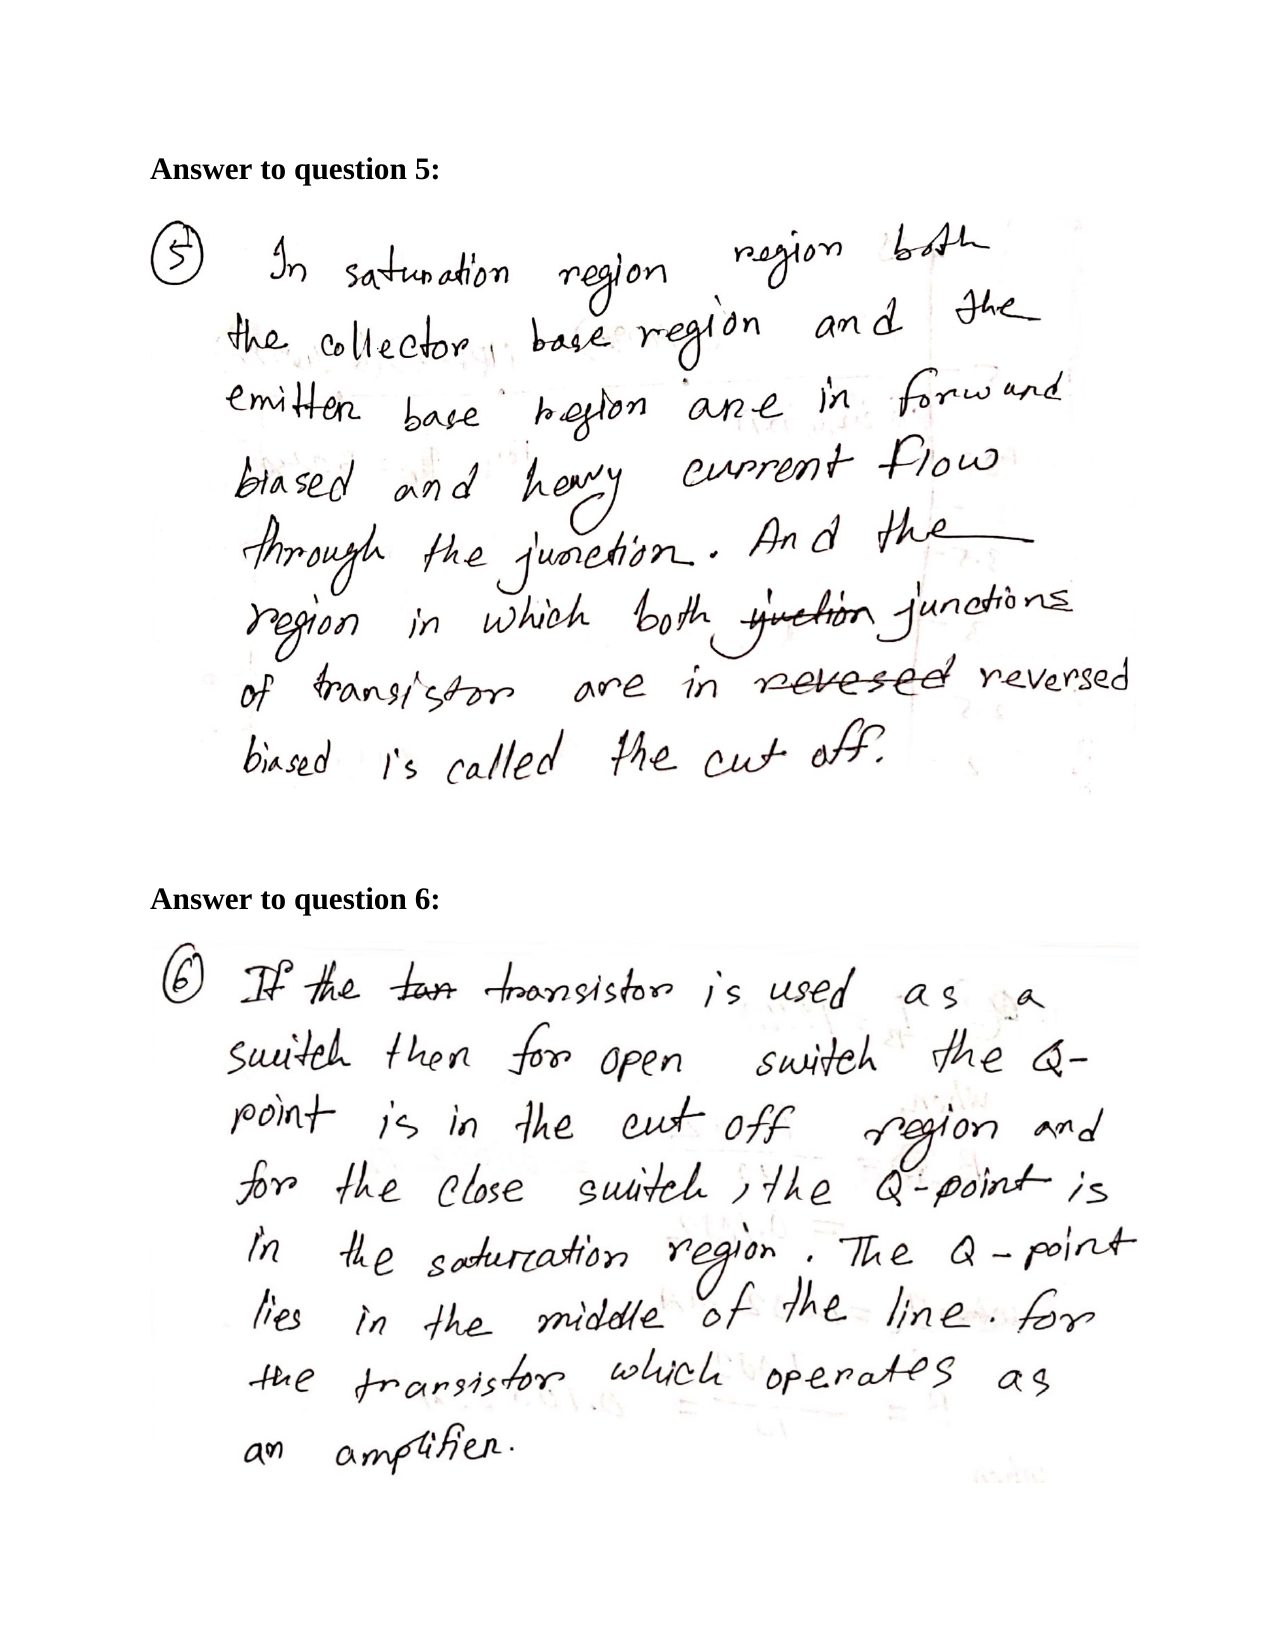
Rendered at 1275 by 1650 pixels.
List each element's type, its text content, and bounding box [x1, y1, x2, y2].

picture [150, 211, 1136, 795]
text Answer to question 5: [150, 150, 1125, 186]
text Answer to question 6: [150, 880, 1125, 916]
picture [150, 941, 1139, 1483]
